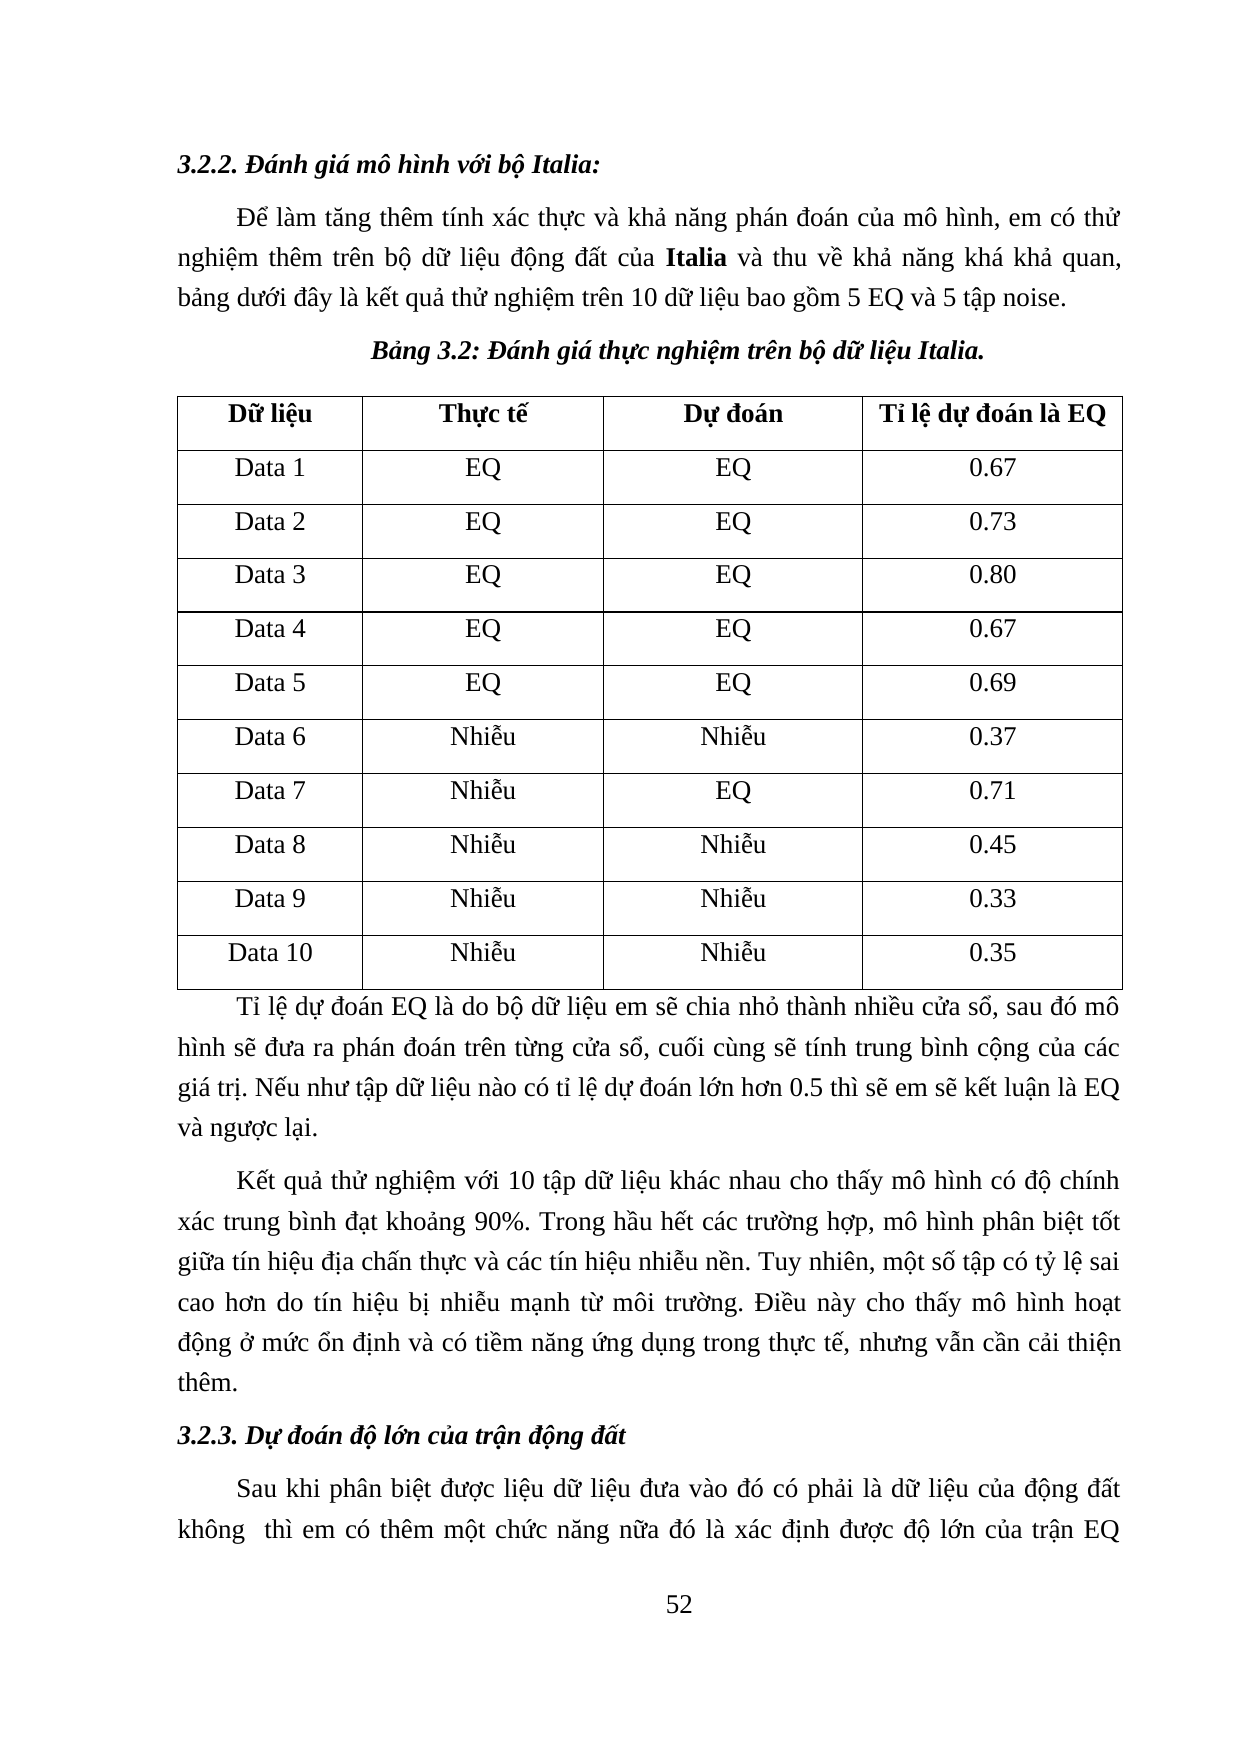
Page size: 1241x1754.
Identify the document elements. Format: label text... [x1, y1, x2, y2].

table_cell Data 9 [178, 882, 362, 935]
table_cell 0.67 [863, 451, 1122, 503]
text Tỉ lệ dự đoán EQ là do bộ dữ liệu em sẽ chia nhỏ thành nhiều cửa sổ, sau đó mô hình sẽ đưa ra phán đoán trên từng cửa sổ, cuối cùng sẽ tính trung bình cộng của các giá trị. Nếu như tập dữ liệu nào có tỉ lệ dự đoán lớn hơn 0.5 thì sẽ em sẽ kết luận là EQ và ngược lại. [177, 990, 1122, 1143]
table_cell EQ [604, 451, 862, 503]
table_cell Data 10 [178, 936, 362, 989]
table_cell Nhiễu [363, 882, 603, 935]
table_cell Data 6 [178, 720, 362, 773]
table_cell Data 3 [178, 559, 362, 611]
table_cell EQ [363, 613, 603, 665]
table_header Thực tế [363, 397, 603, 449]
table_cell Nhiễu [363, 720, 603, 773]
table_cell Data 2 [178, 505, 362, 557]
table_cell Nhiễu [604, 936, 862, 989]
table_cell 0.37 [863, 720, 1122, 773]
table_cell EQ [363, 451, 603, 503]
table_cell Data 5 [178, 666, 362, 719]
table_cell 0.80 [863, 559, 1122, 611]
table_cell EQ [363, 559, 603, 611]
table_cell EQ [604, 505, 862, 557]
table_cell EQ [363, 505, 603, 557]
subtitle 3.2.3. Dự đoán độ lớn của trận động đất [177, 1419, 1122, 1451]
table_cell 0.67 [863, 613, 1122, 665]
table_cell Data 8 [178, 828, 362, 881]
table_cell Nhiễu [604, 720, 862, 773]
table_cell EQ [363, 666, 603, 719]
table_cell 0.35 [863, 936, 1122, 989]
table_cell Data 1 [178, 451, 362, 503]
table_header Dữ liệu [178, 397, 362, 449]
table_cell Data 7 [178, 774, 362, 827]
table_cell EQ [604, 613, 862, 665]
table_cell Nhiễu [363, 936, 603, 989]
table_cell EQ [604, 559, 862, 611]
table_cell 0.73 [863, 505, 1122, 557]
text Kết quả thử nghiệm với 10 tập dữ liệu khác nhau cho thấy mô hình có độ chính xác trung bình đạt khoảng 90%. Trong hầu hết các trường hợp, mô hình phân biệt tốt giữa tín hiệu địa chấn thực và các tín hiệu nhiễu nền. Tuy nhiên, một số tập có tỷ lệ sai cao hơn do tín hiệu bị nhiễu mạnh từ môi trường. Điều này cho thấy mô hình hoạt động ở mức ổn định và có tiềm năng ứng dụng trong thực tế, nhưng vẫn cần cải thiện thêm. [177, 1164, 1122, 1398]
table_cell EQ [604, 666, 862, 719]
table_cell Nhiễu [363, 828, 603, 881]
text Bảng 3.2: Đánh giá thực nghiệm trên bộ dữ liệu Italia. [177, 334, 1122, 366]
table_cell Nhiễu [604, 882, 862, 935]
subtitle 3.2.2. Đánh giá mô hình với bộ Italia: [177, 148, 1122, 179]
table_cell Data 4 [178, 613, 362, 665]
table_cell 0.45 [863, 828, 1122, 881]
table_cell EQ [604, 774, 862, 827]
table_header Tỉ lệ dự đoán là EQ [863, 397, 1122, 449]
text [177, 1472, 1122, 1544]
table_cell 0.33 [863, 882, 1122, 935]
text Để làm tăng thêm tính xác thực và khả năng phán đoán của mô hình, em có thử nghiệm thêm trên bộ dữ liệu động đất của Italia và thu về khả năng khá khả quan, bảng dưới đây là kết quả thử nghiệm trên 10 dữ liệu bao gồm 5 EQ và 5 tập noise. [177, 201, 1122, 313]
table_cell Nhiễu [363, 774, 603, 827]
table_cell 0.69 [863, 666, 1122, 719]
table_header Dự đoán [604, 397, 862, 449]
table_cell Nhiễu [604, 828, 862, 881]
table_cell 0.71 [863, 774, 1122, 827]
